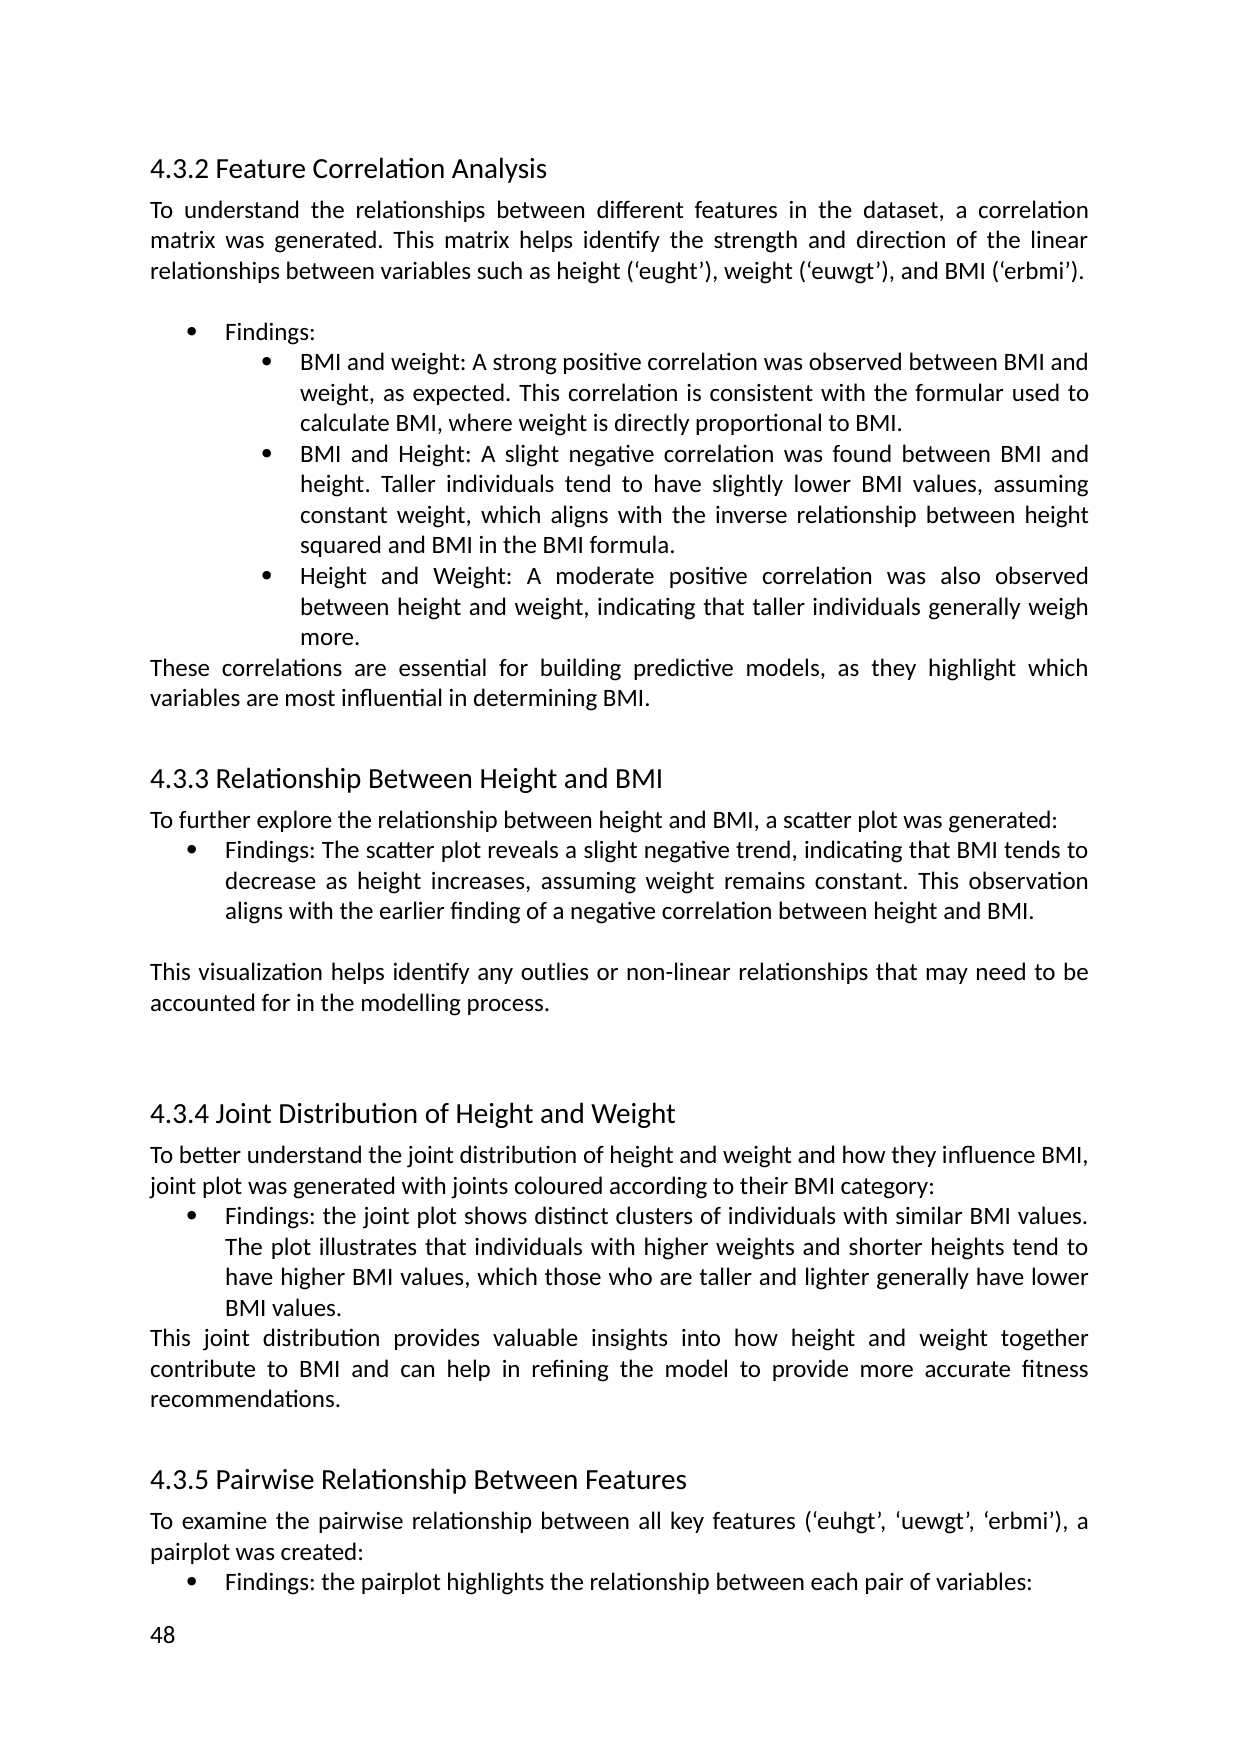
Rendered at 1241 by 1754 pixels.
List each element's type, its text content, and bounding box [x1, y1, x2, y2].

subtitle 4.3.4 Joint Distribution of Height and Weight [150, 1095, 1090, 1131]
text To better understand the joint distribution of height and weight and how they influence BMI, joint plot was generated with joints coloured according to their BMI category: [150, 1139, 1090, 1200]
list Findings: the joint plot shows distinct clusters of individuals with similar BMI values. The plot illustrates that individuals with higher weights and shorter heights tend to have higher BMI values, which those who are taller and lighter generally have lower BMI values. [187, 1200, 1090, 1322]
text To further explore the relationship between height and BMI, a scatter plot was generated: [150, 804, 1090, 834]
text These correlations are essential for building predictive models, as they highlight which variables are most influential in determining BMI. [150, 652, 1090, 713]
text This joint distribution provides valuable insights into how height and weight together contribute to BMI and can help in refining the model to provide more accurate fitness recommendations. [150, 1322, 1090, 1414]
text To examine the pairwise relationship between all key features (‘euhgt’, ‘uewgt’, ‘erbmi’), a pairplot was created: [150, 1505, 1090, 1566]
list Findings: The scatter plot reveals a slight negative trend, indicating that BMI tends to decrease as height increases, assuming weight remains constant. This observation aligns with the earlier finding of a negative correlation between height and BMI. [187, 834, 1090, 926]
list BMI and weight: A strong positive correlation was observed between BMI and weight, as expected. This correlation is consistent with the formular used to calculate BMI, where weight is directly proportional to BMI. [262, 347, 1090, 438]
list BMI and Height: A slight negative correlation was found between BMI and height. Taller individuals tend to have slightly lower BMI values, assuming constant weight, which aligns with the inverse relationship between height squared and BMI in the BMI formula. [262, 438, 1090, 560]
subtitle 4.3.3 Relationship Between Height and BMI [150, 760, 1090, 796]
subtitle 4.3.5 Pairwise Relationship Between Features [150, 1461, 1090, 1497]
subtitle 4.3.2 Feature Correlation Analysis [150, 150, 1090, 186]
text To understand the relationships between different features in the dataset, a correlation matrix was generated. This matrix helps identify the strength and direction of the linear relationships between variables such as height (‘eught’), weight (‘euwgt’), and BMI (‘erbmi’). [150, 194, 1090, 286]
list Findings: the pairplot highlights the relationship between each pair of variables: [187, 1566, 1090, 1597]
list Findings: [187, 316, 1090, 347]
text This visualization helps identify any outlies or non-linear relationships that may need to be accounted for in the modelling process. [150, 957, 1090, 1018]
list Height and Weight: A moderate positive correlation was also observed between height and weight, indicating that taller individuals generally weigh more. [262, 560, 1090, 652]
